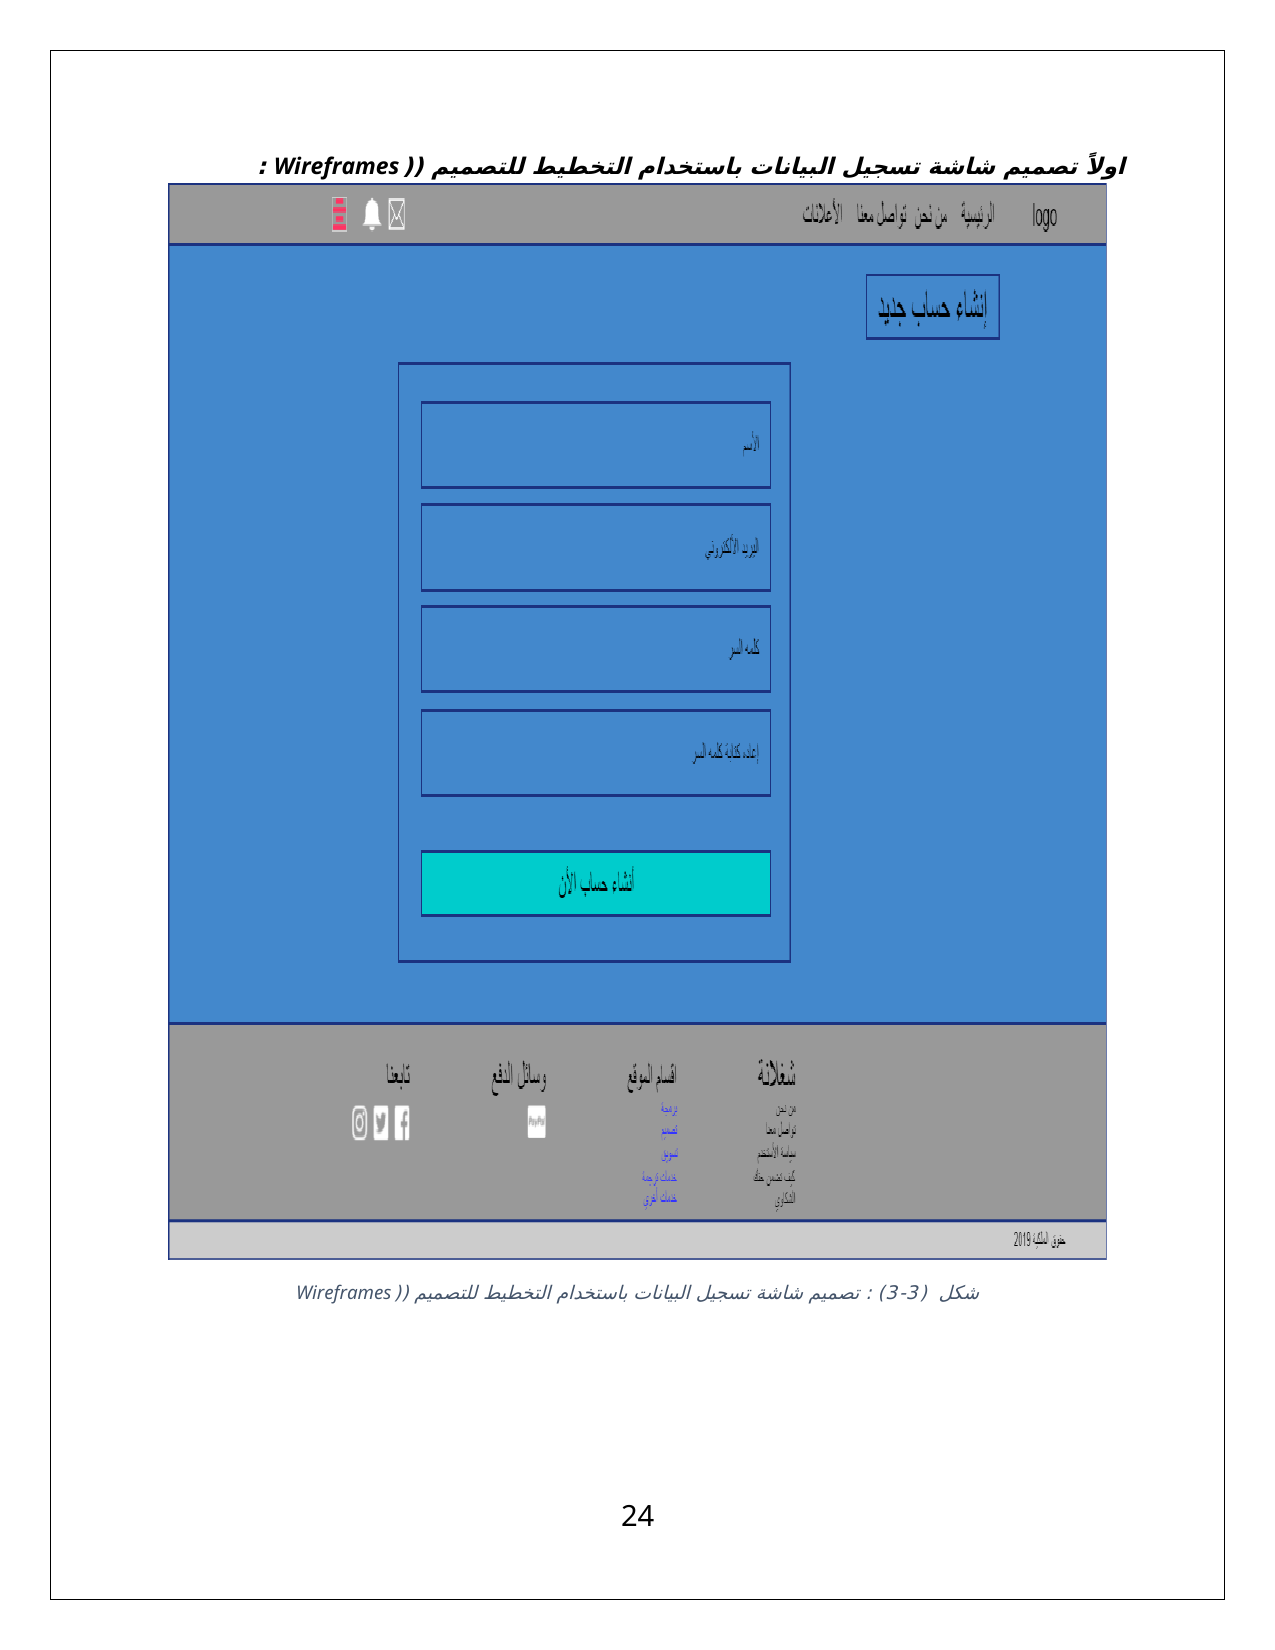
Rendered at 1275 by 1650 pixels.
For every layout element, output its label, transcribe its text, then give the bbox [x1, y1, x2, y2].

text شكل (3-3) : تصميم شاشة تسجيل البيانات باستخدام التخطيط للتصميم ((Wireframes [150, 1279, 1125, 1304]
picture [168, 183, 1107, 1260]
subtitle اولاً تصميم شاشة تسجيل البيانات باستخدام التخطيط للتصميم ((Wireframes : [150, 150, 1124, 181]
